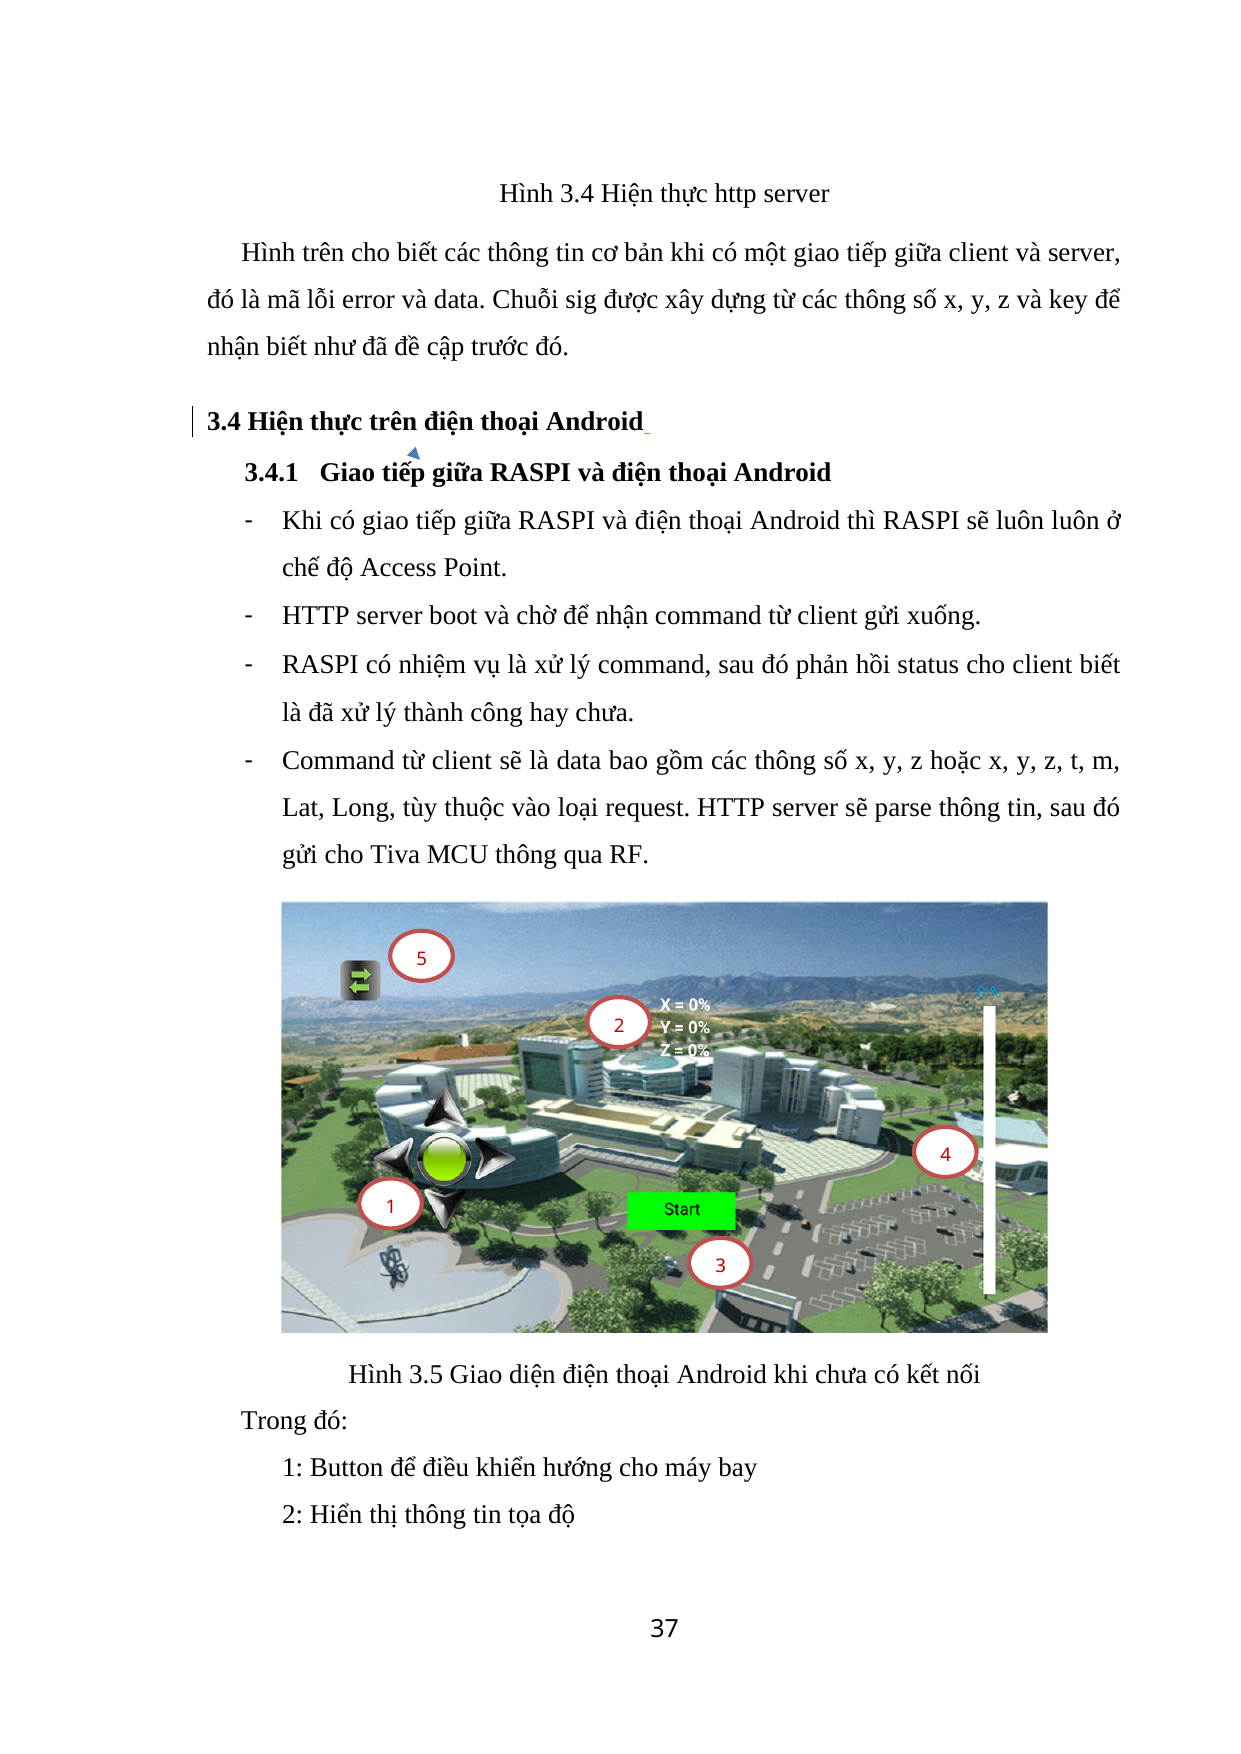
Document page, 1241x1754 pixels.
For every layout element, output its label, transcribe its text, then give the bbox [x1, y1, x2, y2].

subtitle Hình 3.4 Hiện thực http server [207, 177, 1122, 208]
list RASPI có nhiệm vụ là xử lý command, sau đó phản hồi status cho client biết là đã xử lý thành công hay chưa. [244, 648, 1122, 727]
list Command từ client sẽ là data bao gồm các thông số x, y, z hoặc x, y, z, t, m, Lat, Long, tùy thuộc vào loại request. HTTP server sẽ parse thông tin, sau đó gửi cho Tiva MCU thông qua RF. [244, 743, 1122, 869]
subtitle Giao tiếp giữa RASPI và điện thoại Android [244, 456, 1122, 487]
subtitle 3.4 Hiện thực trên điện thoại Android [207, 406, 1122, 437]
list HTTP server boot và chờ để nhận command từ client gửi xuống. [244, 598, 1122, 631]
text Trong đó: [207, 1404, 1122, 1436]
text Hình trên cho biết các thông tin cơ bản khi có một giao tiếp giữa client và server, đó là mã lỗi error và data. Chuỗi sig được xây dựng từ các thông số x, y, z và key để nhận biết như đã đề cập trước đó. [207, 236, 1122, 361]
picture [281, 901, 1048, 1333]
list Khi có giao tiếp giữa RASPI và điện thoại Android thì RASPI sẽ luôn luôn ở chế độ Access Point. [244, 503, 1122, 583]
text 2: Hiển thị thông tin tọa độ [207, 1498, 1122, 1529]
subtitle Hình 3.5 Giao diện điện thoại Android khi chưa có kết nối [207, 1358, 1122, 1389]
text 1: Button để điều khiển hướng cho máy bay [207, 1451, 1122, 1482]
